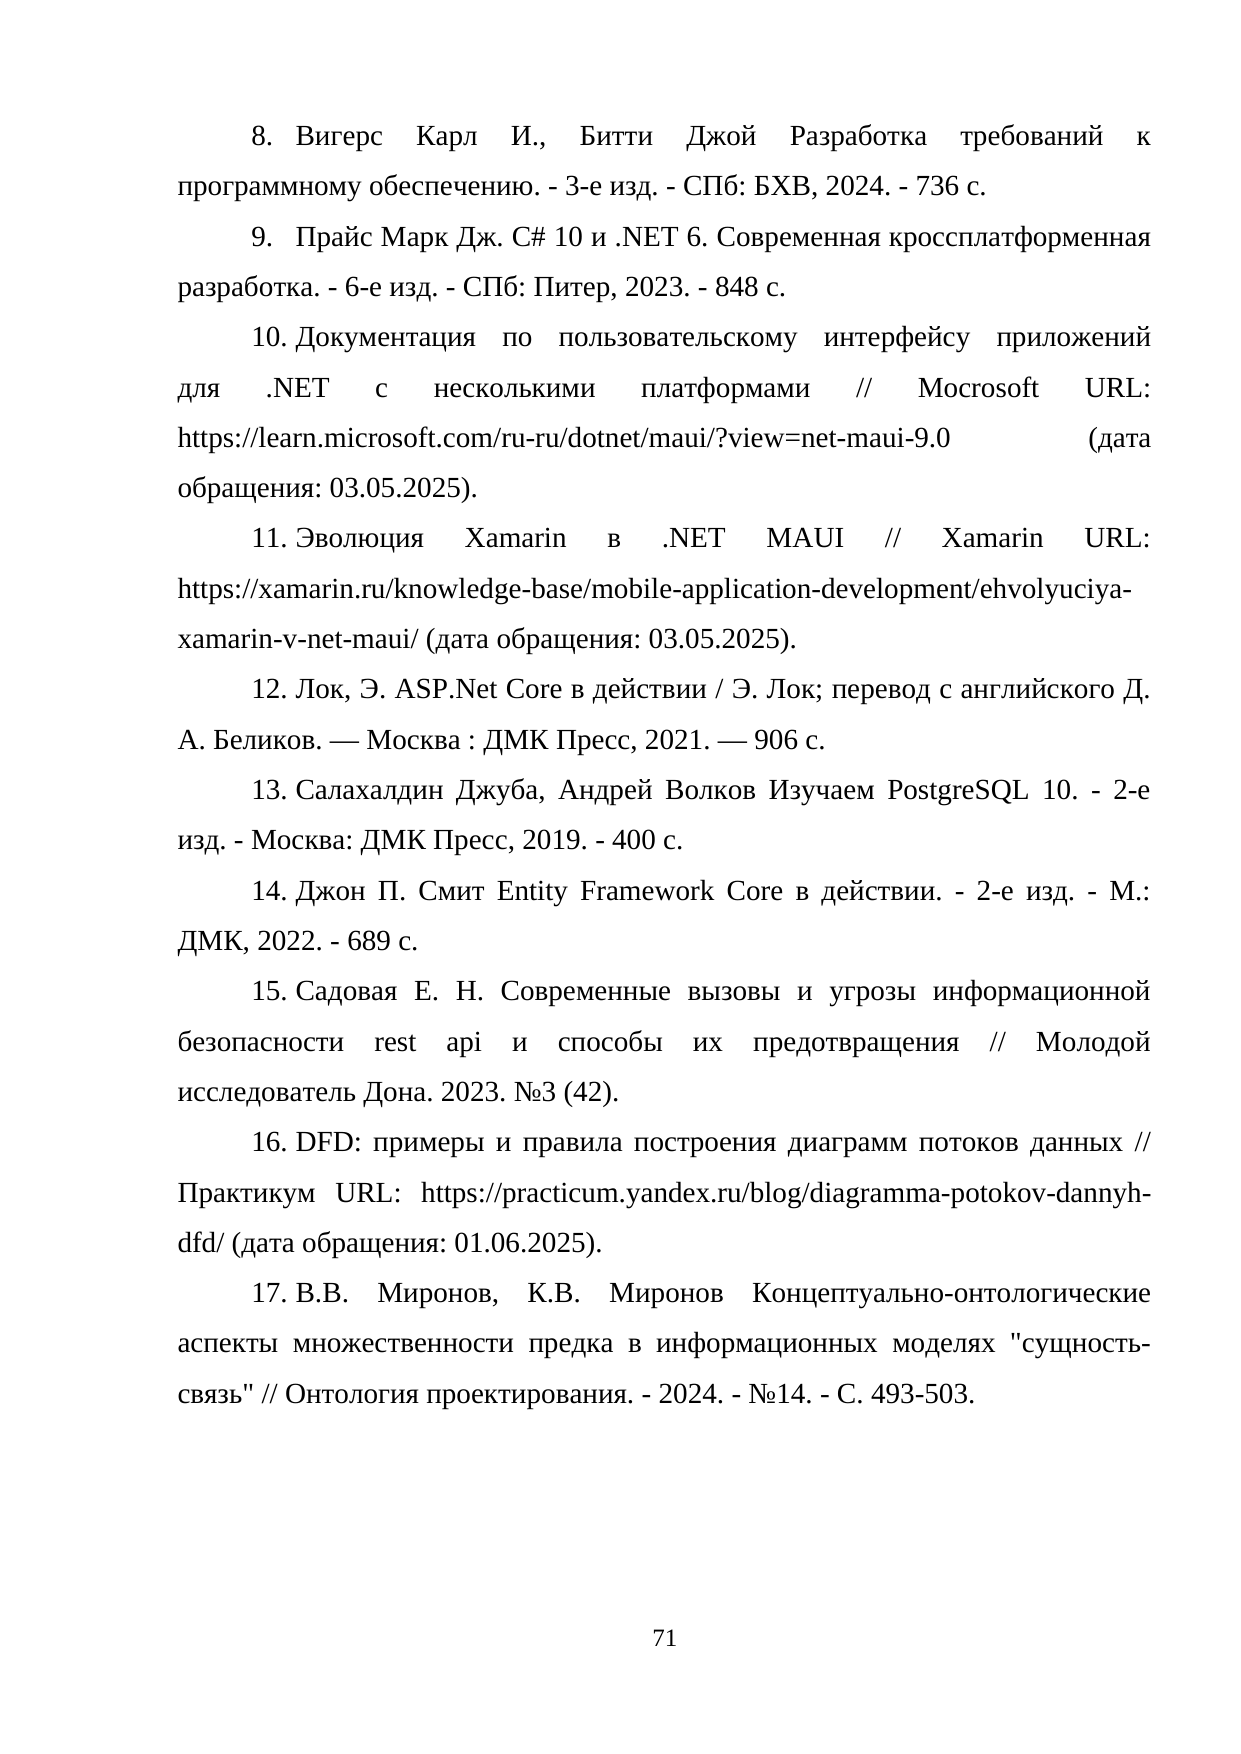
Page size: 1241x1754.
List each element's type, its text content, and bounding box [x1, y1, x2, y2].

list DFD: примеры и правила построения диаграмм потоков данных // Практикум URL: https://practicum.yandex.ru/blog/diagramma-potokov-dannyh-dfd/ (дата обращения: 01.06.2025). [177, 1124, 1152, 1258]
list Прайс Марк Дж. C# 10 и .NET 6. Современная кроссплатформенная разработка. - 6-е изд. - СПб: Питер, 2023. - 848 с. [177, 219, 1152, 303]
list В.В. Миронов, К.В. Миронов Концептуально-онтологические аспекты множественности предка в информационных моделях "сущность-связь" // Онтология проектирования. - 2024. - №14. - С. 493-503. [177, 1275, 1152, 1409]
list Эволюция Xamarin в .NET MAUI // Xamarin URL: https://xamarin.ru/knowledge-base/mobile-application-development/ehvolyuciya-xamarin-v-net-maui/ (дата обращения: 03.05.2025). [177, 521, 1152, 655]
list Садовая Е. Н. Современные вызовы и угрозы информационной безопасности rest api и способы их предотвращения // Молодой исследователь Дона. 2023. №3 (42). [177, 973, 1152, 1108]
list Салахалдин Джуба, Андрей Волков Изучаем PostgreSQL 10. - 2-е изд. - Москва: ДМК Пресс, 2019. - 400 с. [177, 772, 1152, 856]
list Документация по пользовательскому интерфейсу приложений для .NET с несколькими платформами // Mocrosoft URL: https://learn.microsoft.com/ru-ru/dotnet/maui/?view=net-maui-9.0 (дата обращения: 03.05.2025). [177, 319, 1152, 504]
list Лок, Э. ASP.Net Core в действии / Э. Лок; перевод с английского Д. А. Беликов. — Москва : ДМК Пресс, 2021. — 906 с. [177, 672, 1152, 755]
list Вигерс Карл И., Битти Джой Разработка требований к программному обеспечению. - 3-е изд. - СПб: БХВ, 2024. - 736 с. [177, 118, 1152, 202]
list Джон П. Смит Entity Framework Core в действии. - 2-е изд. - М.: ДМК, 2022. - 689 с. [177, 873, 1152, 957]
